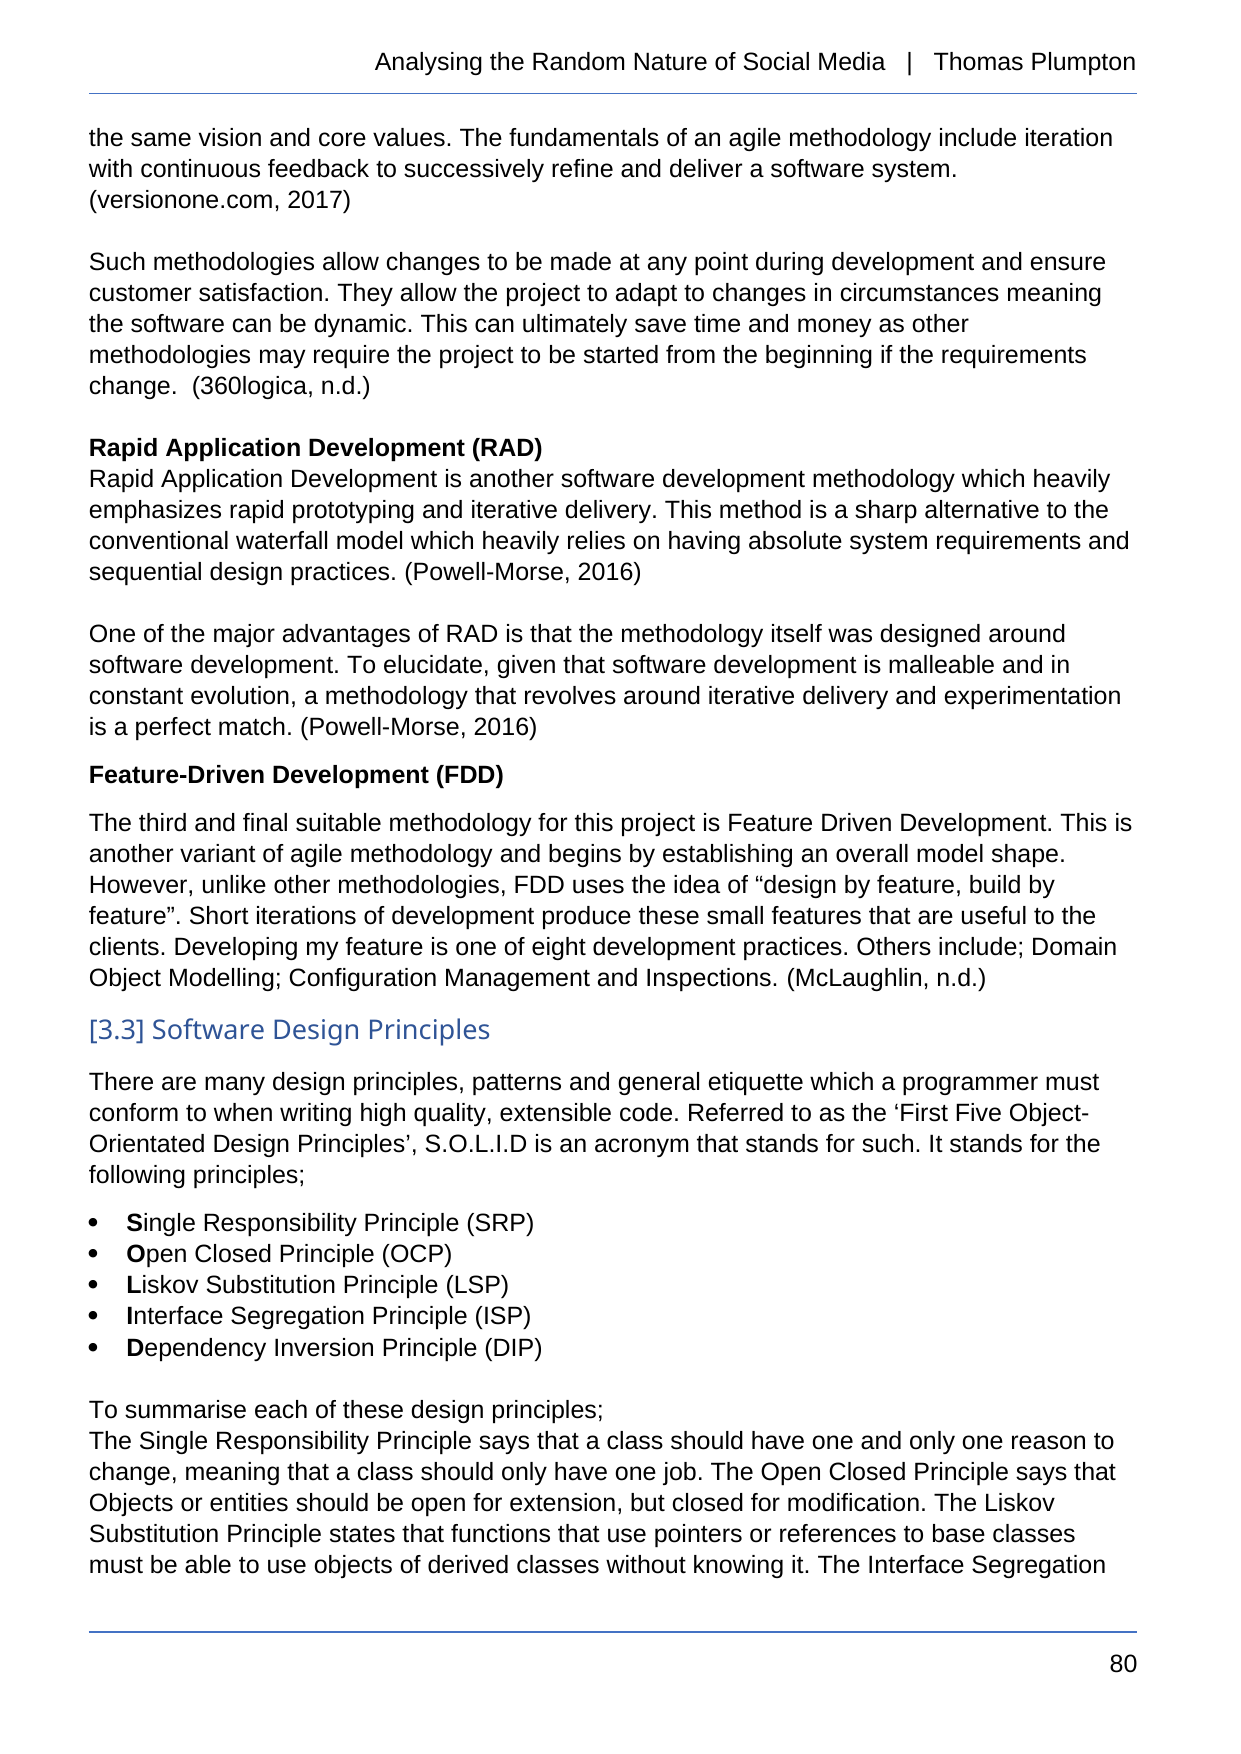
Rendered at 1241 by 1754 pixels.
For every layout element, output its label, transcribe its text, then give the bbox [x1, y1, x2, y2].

list Liskov Substitution Principle (LSP) [89, 1270, 1137, 1299]
list To summarise each of these design principles; [89, 1395, 1137, 1423]
list One of the major advantages of RAD is that the methodology itself was designed around software development. To elucidate, given that software development is malleable and in constant evolution, a methodology that revolves around iterative delivery and experimentation is a perfect match. [89, 619, 1137, 741]
list Rapid Application Development is another software development methodology which heavily emphasizes rapid prototyping and iterative delivery. This method is a sharp alternative to the conventional waterfall model which heavily relies on having absolute system requirements and sequential design practices. [89, 464, 1137, 586]
list Such methodologies allow changes to be made at any point during development and ensure customer satisfaction. They allow the project to adapt to changes in circumstances meaning the software can be dynamic. This can ultimately save time and money as other methodologies may require the project to be started from the beginning if the requirements change. [89, 247, 1137, 399]
text [3.3] Software Design Principles [89, 1011, 1137, 1047]
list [89, 122, 1137, 213]
text Feature-Driven Development (FDD) [89, 760, 1137, 789]
text The third and final suitable methodology for this project is Feature Driven Development. This is another variant of agile methodology and begins by establishing an overall model shape. However, unlike other methodologies, FDD uses the idea of “design by feature, build by feature”. Short iterations of development produce these small features that are useful to the clients. Developing my feature is one of eight development practices. Others include; Domain Object Modelling; Configuration Management and Inspections. [89, 808, 1137, 992]
list Dependency Inversion Principle (DIP) [89, 1332, 1137, 1361]
text There are many design principles, patterns and general etiquette which a programmer must conform to when writing high quality, extensible code. Referred to as the ‘First Five Object-Orientated Design Principles’, S.O.L.I.D is an acronym that stands for such. It stands for the following principles; [89, 1067, 1137, 1189]
list Open Closed Principle (OCP) [89, 1239, 1137, 1268]
list Rapid Application Development (RAD) [89, 433, 1137, 462]
list Interface Segregation Principle (ISP) [89, 1301, 1137, 1330]
list Single Responsibility Principle (SRP) [89, 1208, 1137, 1237]
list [89, 1426, 1137, 1579]
